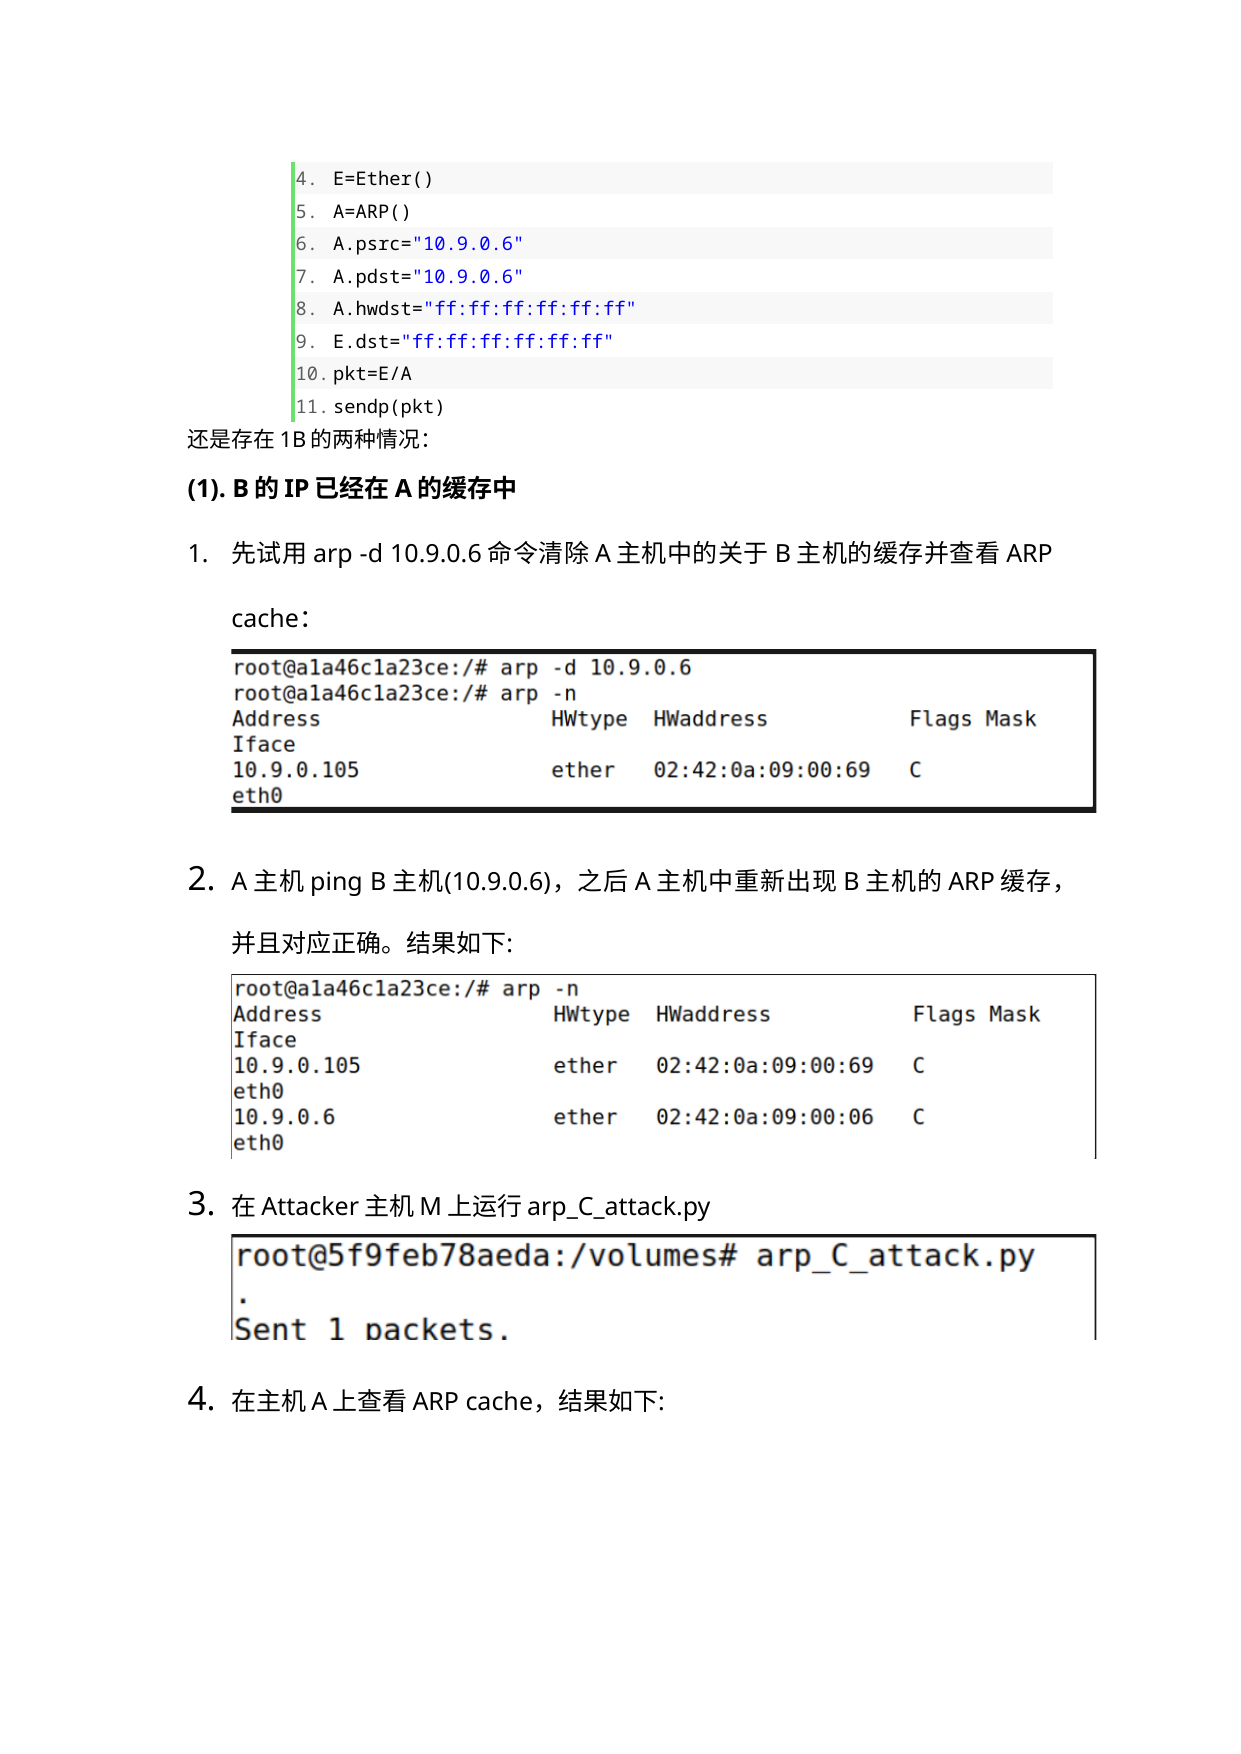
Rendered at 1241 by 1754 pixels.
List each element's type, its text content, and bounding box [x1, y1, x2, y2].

text 还是存在1B的两种情况： [187, 422, 1053, 454]
list 在Attacker主机M上运行arp_C_attack.py [187, 1169, 1053, 1234]
list 在主机A上查看ARP cache，结果如下: [187, 1364, 1053, 1429]
list sendp(pkt) [295, 389, 1053, 422]
list E.dst="ff:ff:ff:ff:ff:ff" [295, 324, 1053, 357]
list pkt=E/A [295, 357, 1053, 389]
list A=ARP() [295, 194, 1053, 227]
list A.hwdst="ff:ff:ff:ff:ff:ff" [295, 292, 1053, 324]
list A.psrc="10.9.0.6" [295, 227, 1053, 259]
picture [231, 1234, 1097, 1340]
picture [231, 649, 1097, 813]
list A.pdst="10.9.0.6" [295, 259, 1053, 292]
list 先试用arp -d 10.9.0.6命令清除A主机中的关于B主机的缓存并查看ARP cache： [187, 519, 1053, 649]
text (1). B的IP已经在A的缓存中 [187, 454, 1053, 519]
picture [231, 974, 1097, 1159]
list E=Ether() [295, 162, 1053, 194]
list A主机ping B主机(10.9.0.6)，之后A主机中重新出现B主机的ARP缓存，并且对应正确。结果如下: [187, 844, 1053, 974]
